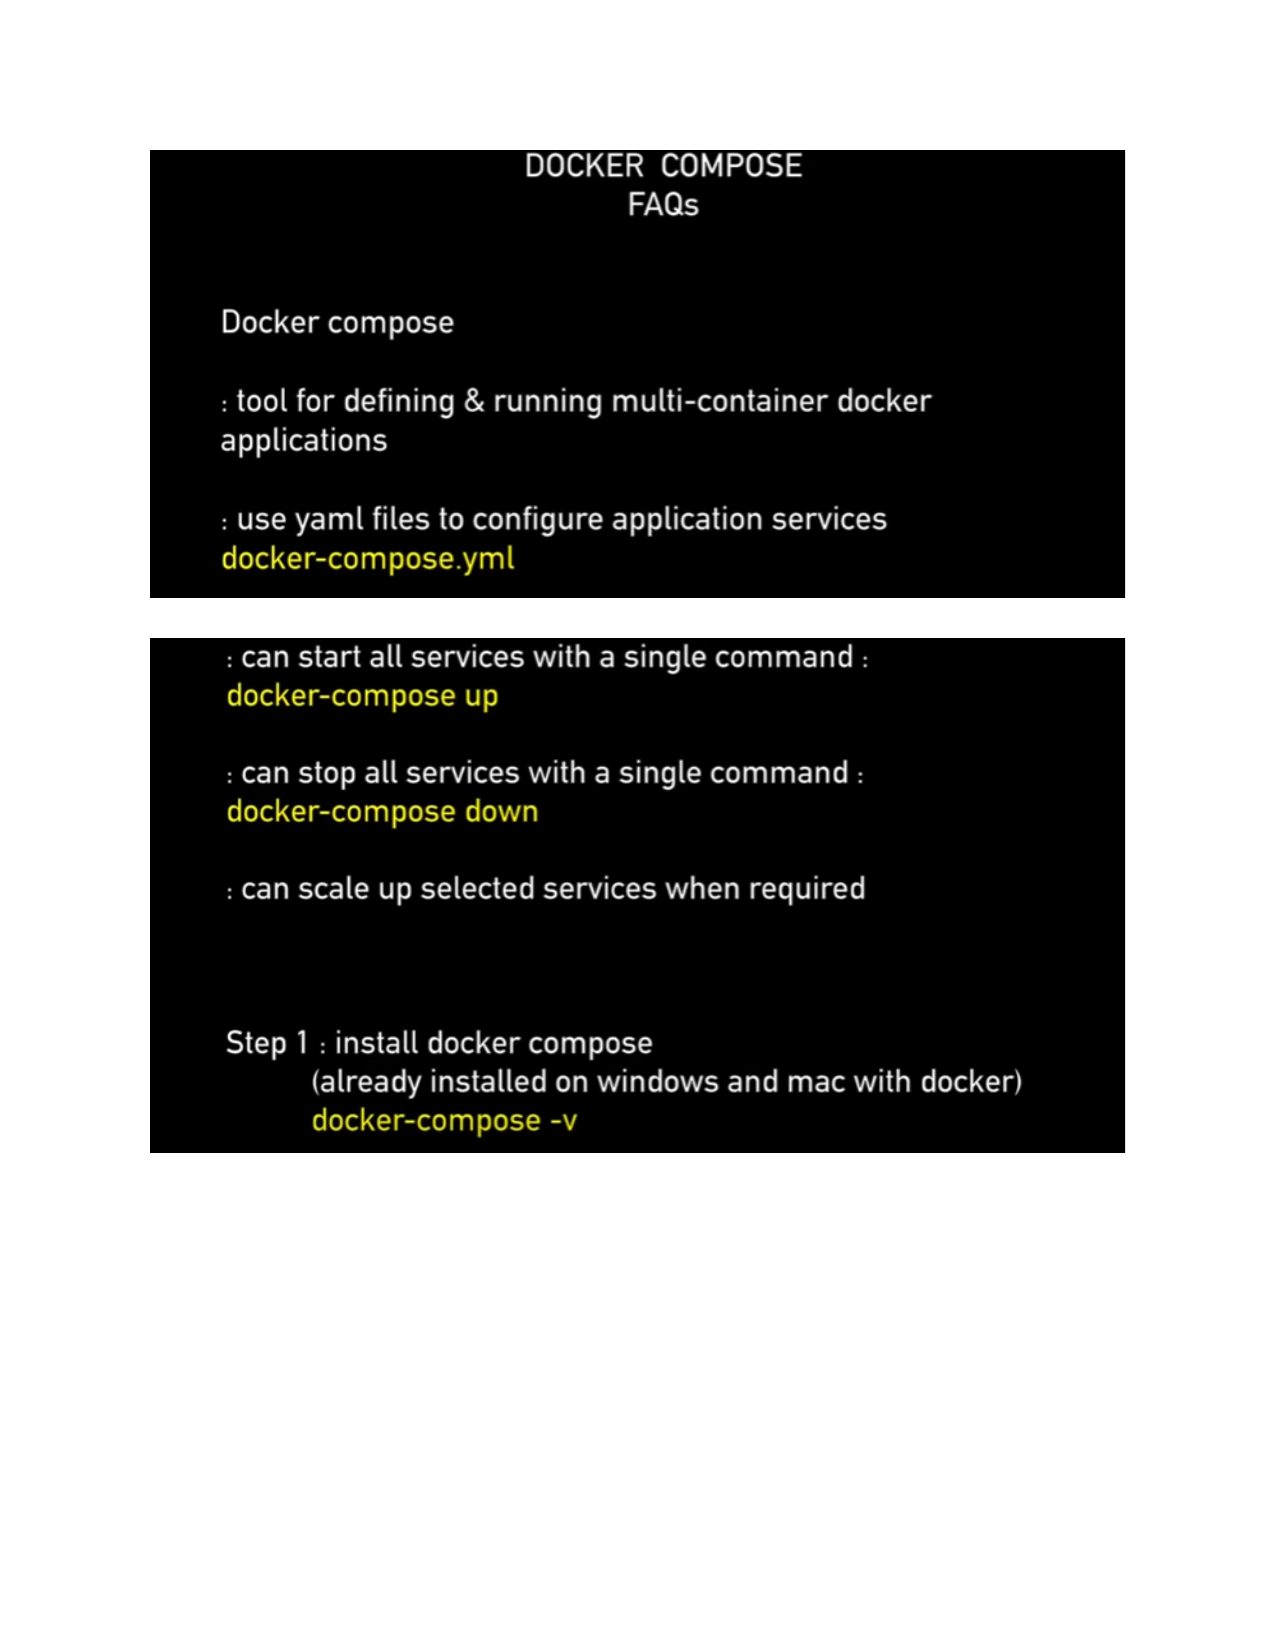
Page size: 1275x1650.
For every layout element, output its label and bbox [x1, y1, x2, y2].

picture [150, 150, 1125, 598]
picture [150, 638, 1125, 1153]
